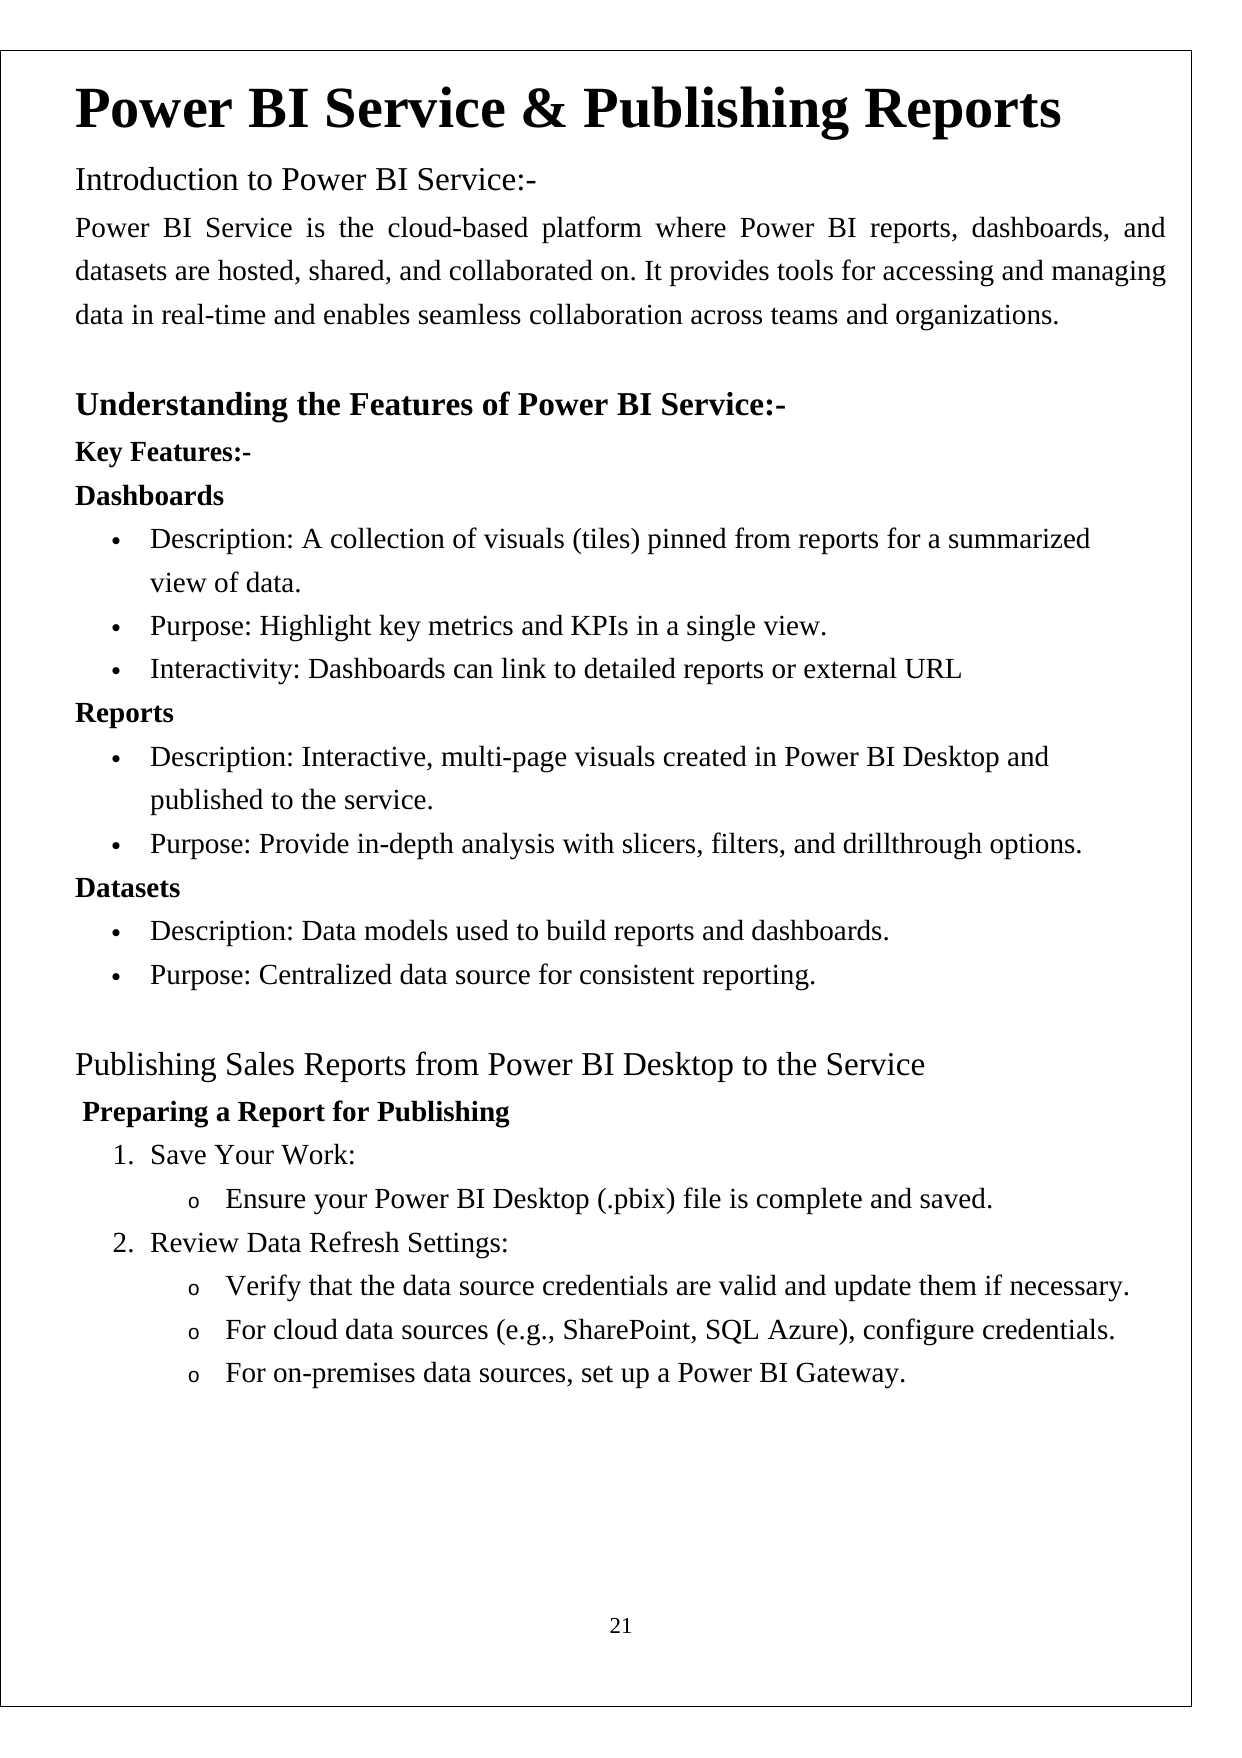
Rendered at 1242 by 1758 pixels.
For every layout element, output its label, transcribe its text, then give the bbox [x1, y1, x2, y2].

list Description: Interactive, multi-page visuals created in Power BI Desktop and published to the service. [112, 739, 1162, 816]
list Description: Data models used to build reports and dashboards. [112, 913, 1188, 947]
list Review Data Refresh Settings: [112, 1225, 1188, 1258]
list Purpose: Provide in-depth analysis with slicers, filters, and drillthrough options. [112, 826, 1188, 859]
list Save Your Work: [112, 1137, 1188, 1171]
subtitle Reports [75, 696, 1188, 729]
subtitle Power BI Service & Publishing Reports [75, 73, 1188, 140]
list For cloud data sources (e.g., SharePoint, SQL Azure), configure credentials. [187, 1312, 1188, 1345]
subtitle Introduction to Power BI Service:- [75, 160, 1188, 198]
list Ensure your Power BI Desktop (.pbix) file is complete and saved. [187, 1181, 1188, 1214]
list Interactivity: Dashboards can link to detailed reports or external URL [112, 652, 1188, 685]
subtitle Datasets [75, 870, 1188, 904]
text Understanding the Features of Power BI Service:- [75, 384, 1188, 423]
subtitle Preparing a Report for Publishing [82, 1094, 1188, 1128]
text Publishing Sales Reports from Power BI Desktop to the Service [75, 1044, 1188, 1082]
list Purpose: Highlight key metrics and KPIs in a single view. [112, 609, 1188, 642]
list Purpose: Centralized data source for consistent reporting. [112, 957, 1188, 990]
subtitle Key Features:- Dashboards [75, 434, 357, 512]
list Verify that the data source credentials are valid and update them if necessary. [187, 1268, 1188, 1302]
list For on-premises data sources, set up a Power BI Gateway. [187, 1355, 1188, 1389]
list Description: A collection of visuals (tiles) pinned from reports for a summarized view of data. [112, 522, 1153, 599]
text Power BI Service is the cloud-based platform where Power BI reports, dashboards, and datasets are hosted, shared, and collaborated on. It provides tools for accessing and managing data in real-time and enables seamless collaboration across teams and organizations. [75, 210, 1167, 331]
